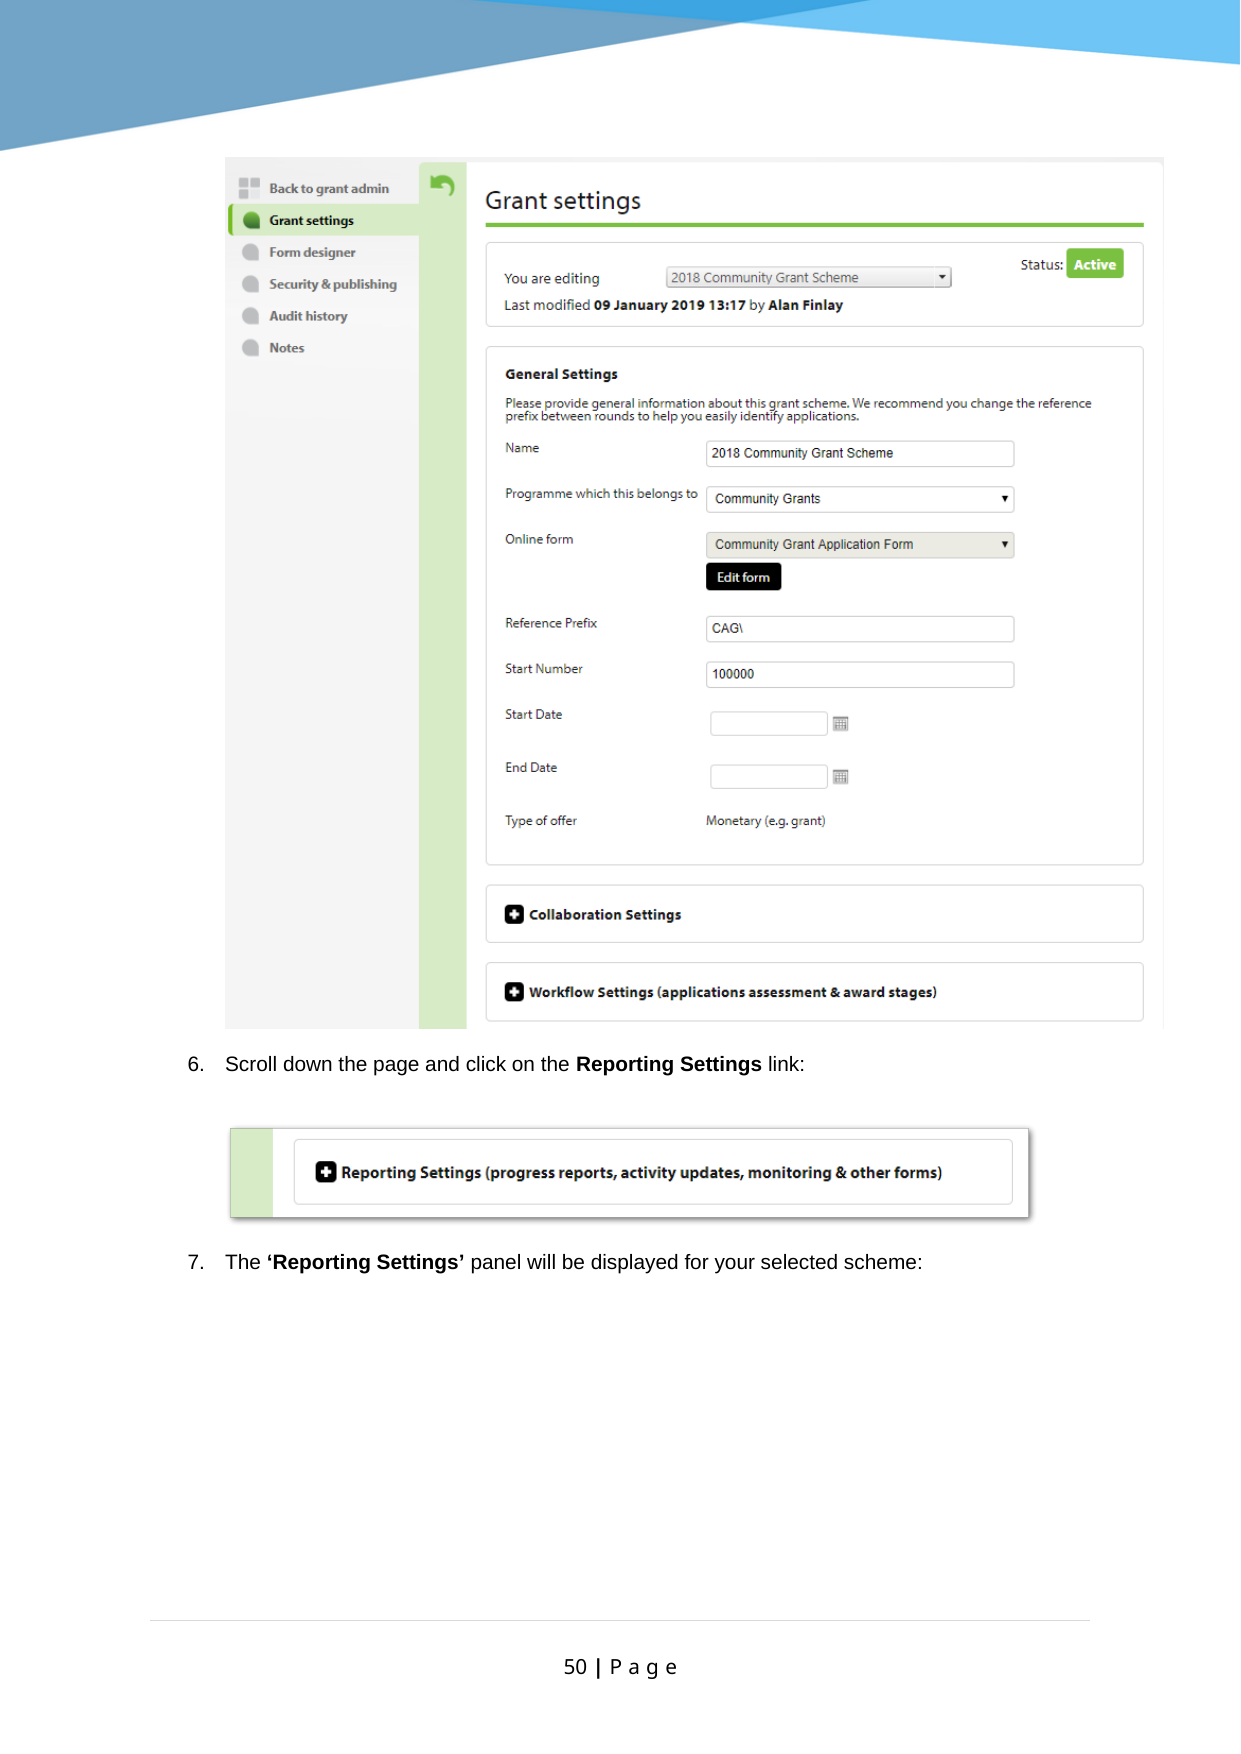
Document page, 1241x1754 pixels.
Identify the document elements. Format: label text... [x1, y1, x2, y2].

list Scroll down the page and click on the Reporting Settings link: [187, 1052, 1090, 1076]
list The ‘Reporting Settings’ panel will be displayed for your selected scheme: [187, 1250, 1090, 1274]
picture [0, 0, 1241, 1029]
picture [225, 1124, 1038, 1227]
